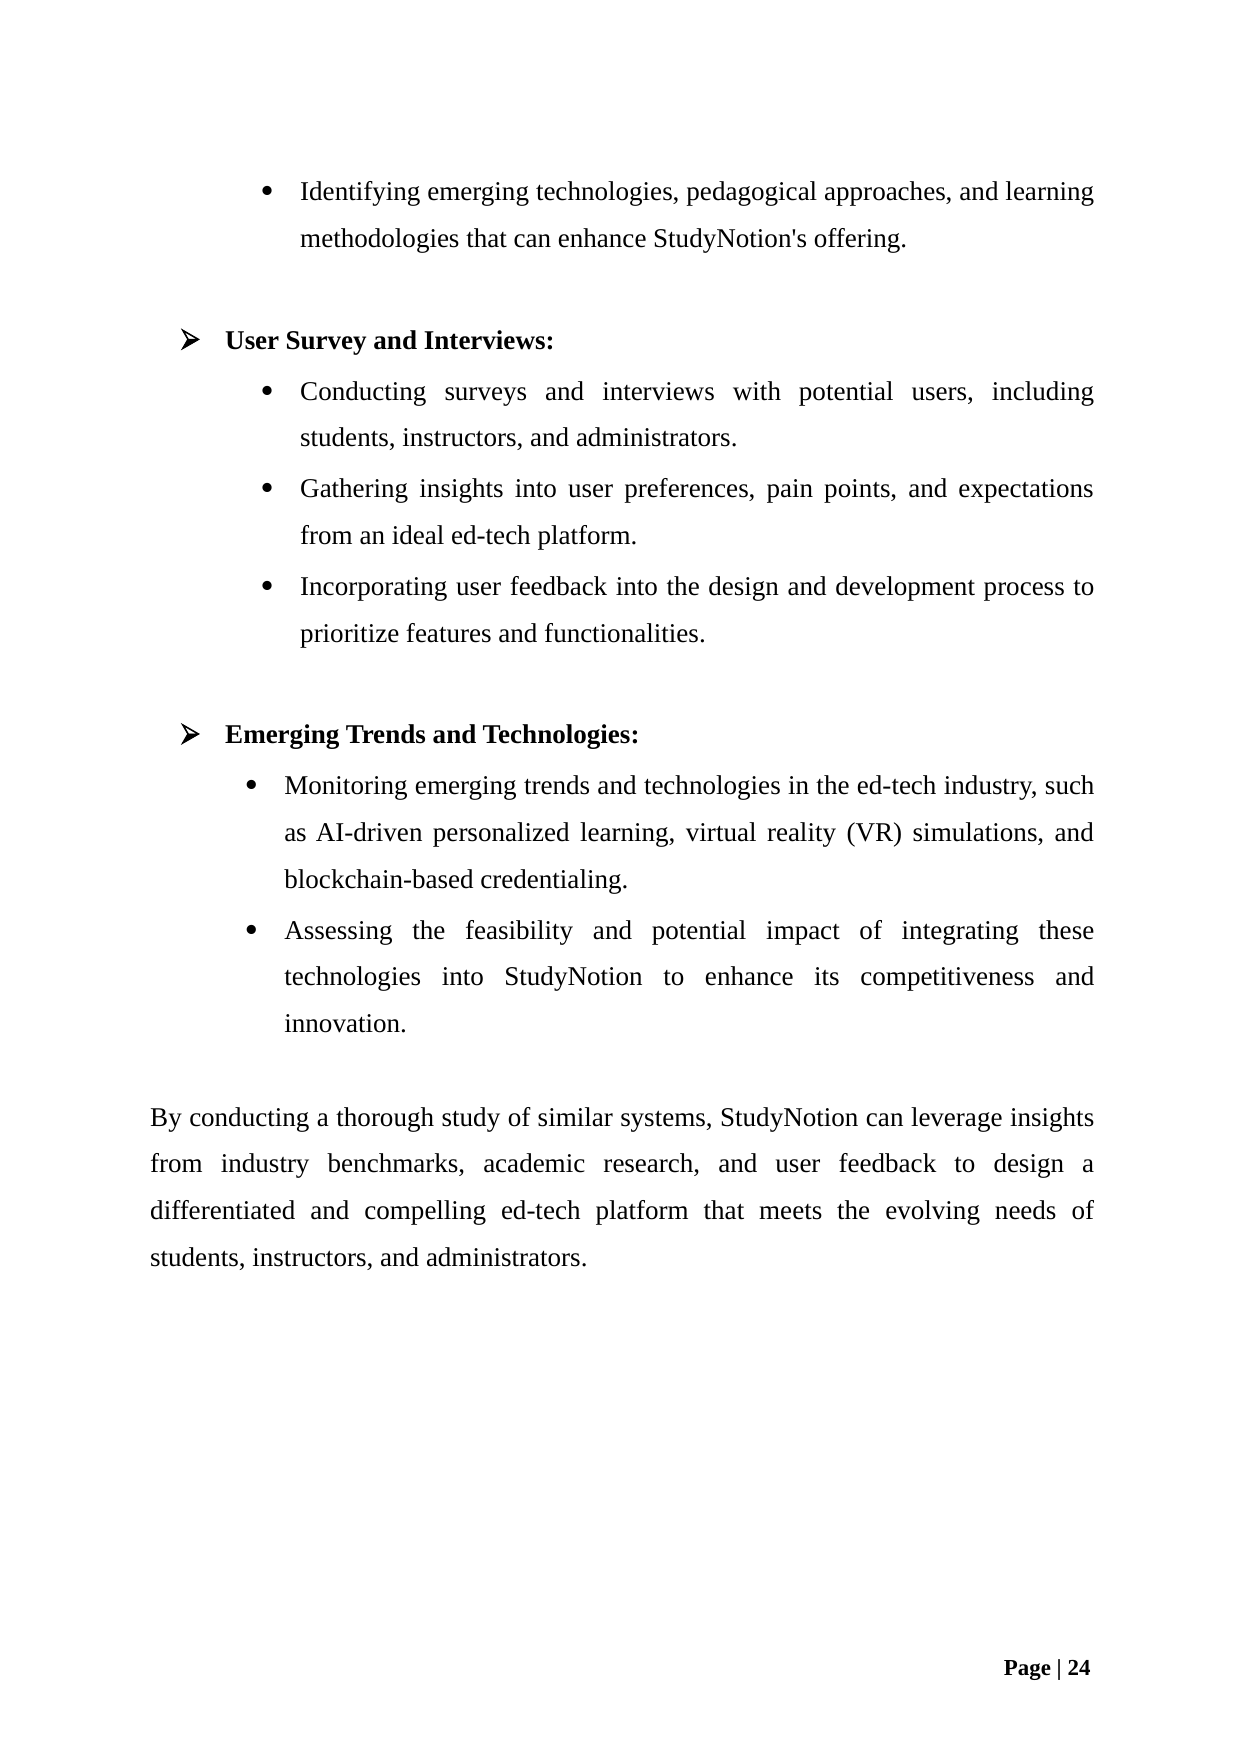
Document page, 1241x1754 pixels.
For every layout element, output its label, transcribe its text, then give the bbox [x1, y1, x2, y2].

subtitle Identifying emerging technologies, pedagogical approaches, and learning methodologies that can enhance StudyNotion's offering. [262, 175, 1095, 253]
subtitle Incorporating user feedback into the design and development process to prioritize features and functionalities. [262, 570, 1095, 648]
subtitle Gathering insights into user preferences, pain points, and expectations from an ideal ed-tech platform. [262, 472, 1095, 550]
subtitle User Survey and Interviews: [179, 324, 1095, 355]
subtitle Emerging Trends and Technologies: [179, 718, 1095, 750]
subtitle Conducting surveys and interviews with potential users, including students, instructors, and administrators. [262, 375, 1095, 453]
subtitle Monitoring emerging trends and technologies in the ed-tech industry, such as AI-driven personalized learning, virtual reality (VR) simulations, and blockchain-based credentialing. [247, 769, 1095, 894]
subtitle Assessing the feasibility and potential impact of integrating these technologies into StudyNotion to enhance its competitiveness and innovation. [247, 914, 1095, 1038]
subtitle By conducting a thorough study of similar systems, StudyNotion can leverage insights from industry benchmarks, academic research, and user feedback to design a differentiated and compelling ed-tech platform that meets the evolving needs of students, instructors, and administrators. [150, 1101, 1095, 1272]
